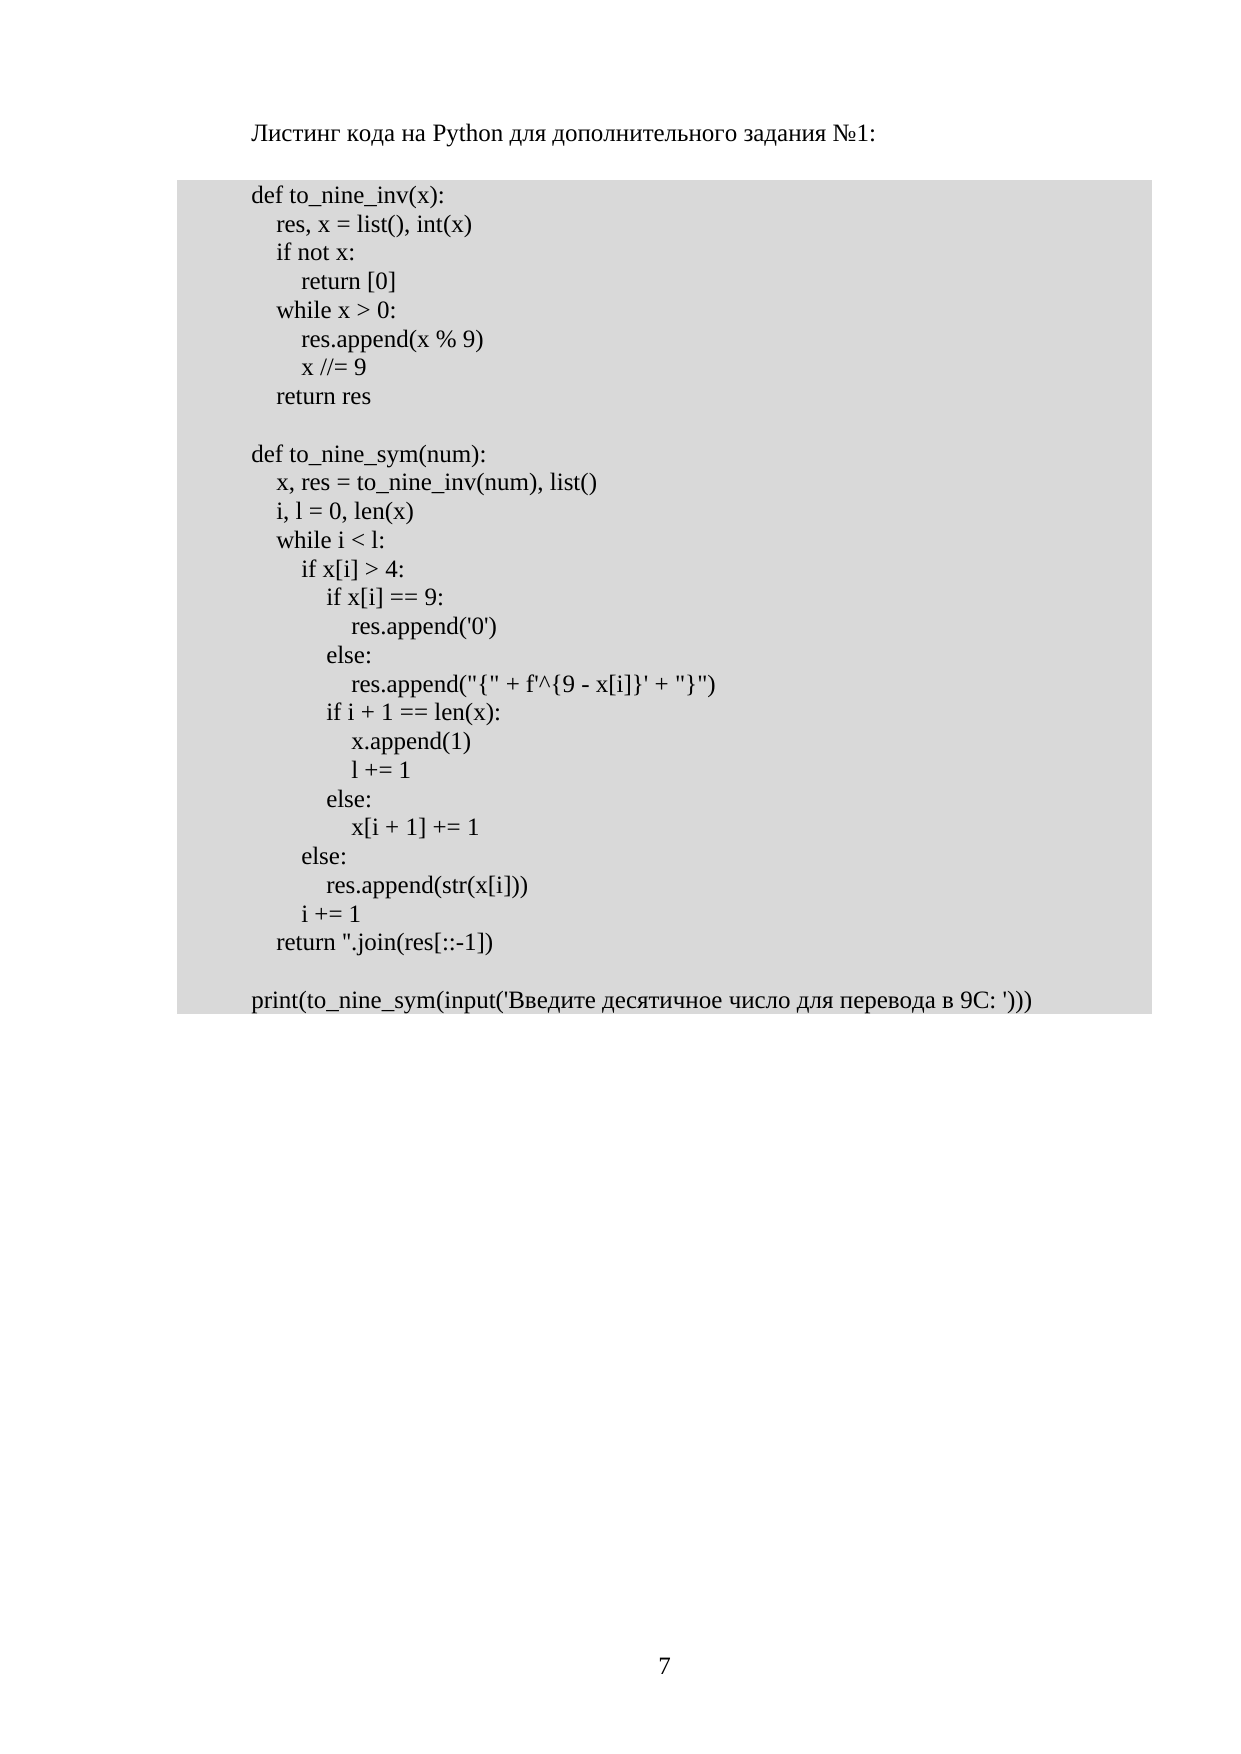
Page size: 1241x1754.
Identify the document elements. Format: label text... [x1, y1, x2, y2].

text l += 1 [177, 755, 1152, 784]
text return [0] [177, 266, 1152, 295]
text res.append('0') [177, 611, 1152, 640]
text res, x = list(), int(x) [177, 209, 1152, 237]
text while x > 0: [177, 295, 1152, 324]
text x, res = to_nine_inv(num), list() [177, 467, 1152, 496]
text print(to_nine_sym(input('Введите десятичное число для перевода в 9С: '))) [177, 985, 1152, 1014]
text i, l = 0, len(x) [177, 496, 1152, 525]
text if i + 1 == len(x): [177, 697, 1152, 726]
text if x[i] > 4: [177, 554, 1152, 582]
text res.append(x % 9) [177, 324, 1152, 352]
text def to_nine_sym(num): [177, 439, 1152, 467]
text def to_nine_inv(x): [177, 180, 1152, 209]
text else: [177, 640, 1152, 669]
text i += 1 [177, 899, 1152, 927]
text if x[i] == 9: [177, 582, 1152, 611]
text return res [177, 381, 1152, 410]
text res.append("{" + f'^{9 - x[i]}' + "}") [177, 669, 1152, 697]
text else: [177, 841, 1152, 870]
text x //= 9 [177, 352, 1152, 381]
text if not x: [177, 237, 1152, 266]
text res.append(str(x[i])) [177, 870, 1152, 899]
text x.append(1) [177, 726, 1152, 755]
text return ''.join(res[::-1]) [177, 927, 1152, 956]
text else: [177, 784, 1152, 812]
text x[i + 1] += 1 [177, 812, 1152, 841]
text while i < l: [177, 525, 1152, 554]
text Листинг кода на Python для дополнительного задания №1: [177, 118, 1152, 147]
